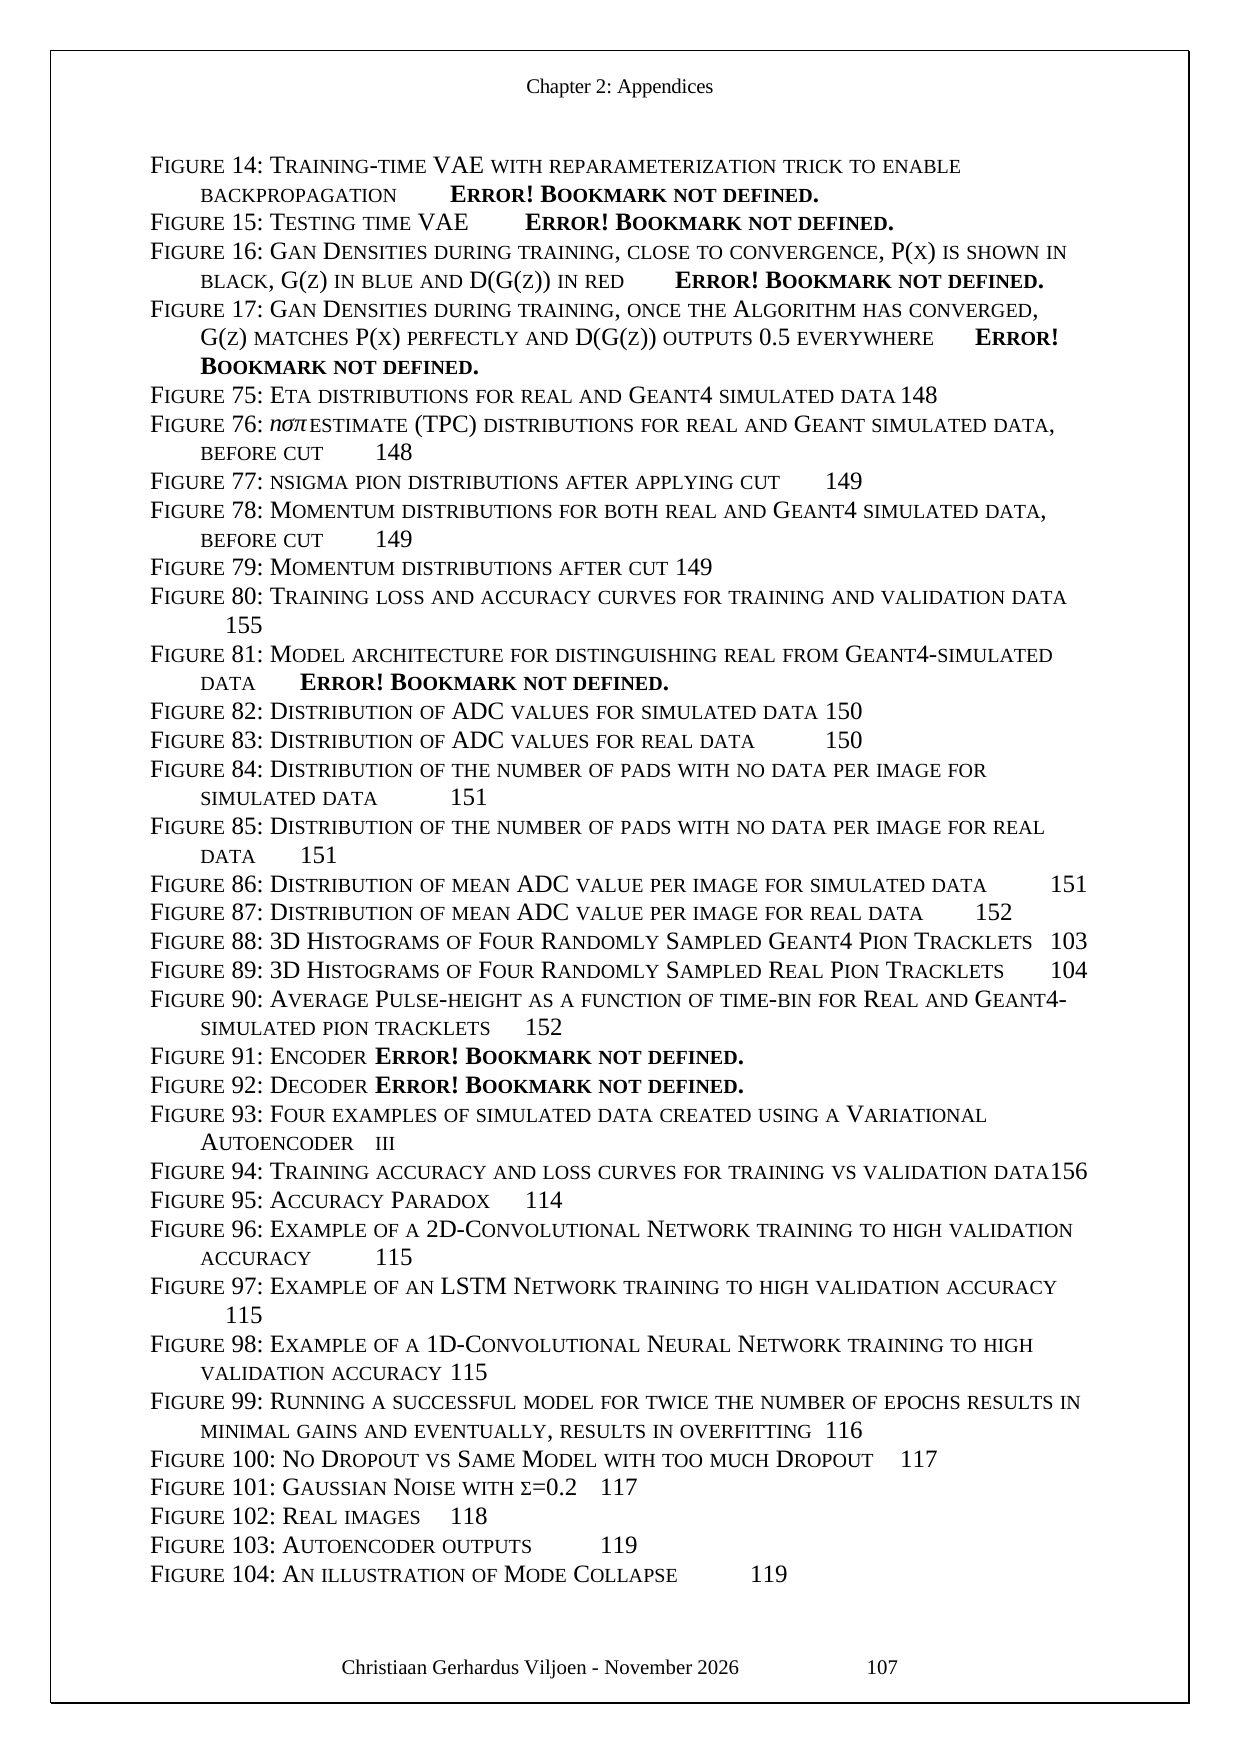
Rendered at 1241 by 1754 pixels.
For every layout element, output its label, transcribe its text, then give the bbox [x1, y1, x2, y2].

text Figure 100: No Dropout vs Same Model with too much Dropout 117 [150, 1444, 1089, 1472]
text Figure 88: 3D Histograms of Four Randomly Sampled Geant4 Pion Tracklets 103 [150, 926, 1089, 955]
text Figure 97: Example of an LSTM Network training to high validation accuracy 115 [150, 1271, 1089, 1329]
text Figure 87: Distribution of mean ADC value per image for real data 152 [150, 897, 1089, 926]
text Figure 94: Training accuracy and loss curves for training vs validation data 156 [150, 1156, 1089, 1185]
text Figure 92: Decoder Error! Bookmark not defined. [150, 1070, 1089, 1099]
text Figure 104: An illustration of Mode Collapse 119 [150, 1559, 1089, 1587]
text Figure 102: Real images 118 [150, 1501, 1089, 1530]
text Figure 17: Gan Densities during training, once the Algorithm has converged, G(z) matches P(x) perfectly and D(G(z)) outputs 0.5 everywhere Error! Bookmark not defined. [150, 294, 1089, 380]
text Figure 101: Gaussian Noise with σ=0.2 117 [150, 1472, 1089, 1501]
text Figure 14: Training-time VAE with reparameterization trick to enable backpropagation Error! Bookmark not defined. [150, 150, 1089, 207]
text Figure 85: Distribution of the number of pads with no data per image for real data 151 [150, 811, 1089, 869]
text Figure 89: 3D Histograms of Four Randomly Sampled Real Pion Tracklets 104 [150, 955, 1089, 984]
text Figure 81: Model architecture for distinguishing real from Geant4-simulated data Error! Bookmark not defined. [150, 639, 1089, 696]
text Figure 98: Example of a 1D-Convolutional Neural Network training to high validation accuracy 115 [150, 1329, 1089, 1386]
text Figure 75: Eta distributions for real and Geant4 simulated data 148 [150, 380, 1089, 409]
text Figure 82: Distribution of ADC values for simulated data 150 [150, 696, 1089, 725]
text Figure 79: Momentum distributions after cut 149 [150, 552, 1089, 581]
text Figure 84: Distribution of the number of pads with no data per image for simulated data 151 [150, 754, 1089, 811]
text Figure 99: Running a successful model for twice the number of epochs results in minimal gains and eventually, results in overfitting 116 [150, 1386, 1089, 1444]
text Figure 80: Training loss and accuracy curves for training and validation data 155 [150, 581, 1089, 639]
text Figure 16: Gan Densities during training, close to convergence, P(x) is shown in black, G(z) in blue and D(G(z)) in red Error! Bookmark not defined. [150, 236, 1089, 294]
text Figure 93: Four examples of simulated data created using a Variational Autoencoder iii [150, 1099, 1089, 1156]
text Figure 96: Example of a 2D-Convolutional Network training to high validation accuracy 115 [150, 1214, 1089, 1271]
text Figure 95: Accuracy Paradox 114 [150, 1185, 1089, 1214]
text Figure 103: Autoencoder outputs 119 [150, 1530, 1089, 1559]
text Figure 76: estimate (TPC) distributions for real and Geant simulated data, before cut 148 [150, 409, 1089, 466]
text Figure 77: nsigma pion distributions after applying cut 149 [150, 466, 1089, 495]
text Figure 78: Momentum distributions for both real and Geant4 simulated data, before cut 149 [150, 495, 1089, 552]
text Figure 91: Encoder Error! Bookmark not defined. [150, 1041, 1089, 1070]
text Figure 86: Distribution of mean ADC value per image for simulated data 151 [150, 869, 1089, 897]
text Figure 83: Distribution of ADC values for real data 150 [150, 725, 1089, 754]
text Figure 90: Average Pulse-height as a function of time-bin for Real and Geant4-simulated pion tracklets 152 [150, 984, 1089, 1041]
text Figure 15: Testing time VAE Error! Bookmark not defined. [150, 207, 1089, 236]
